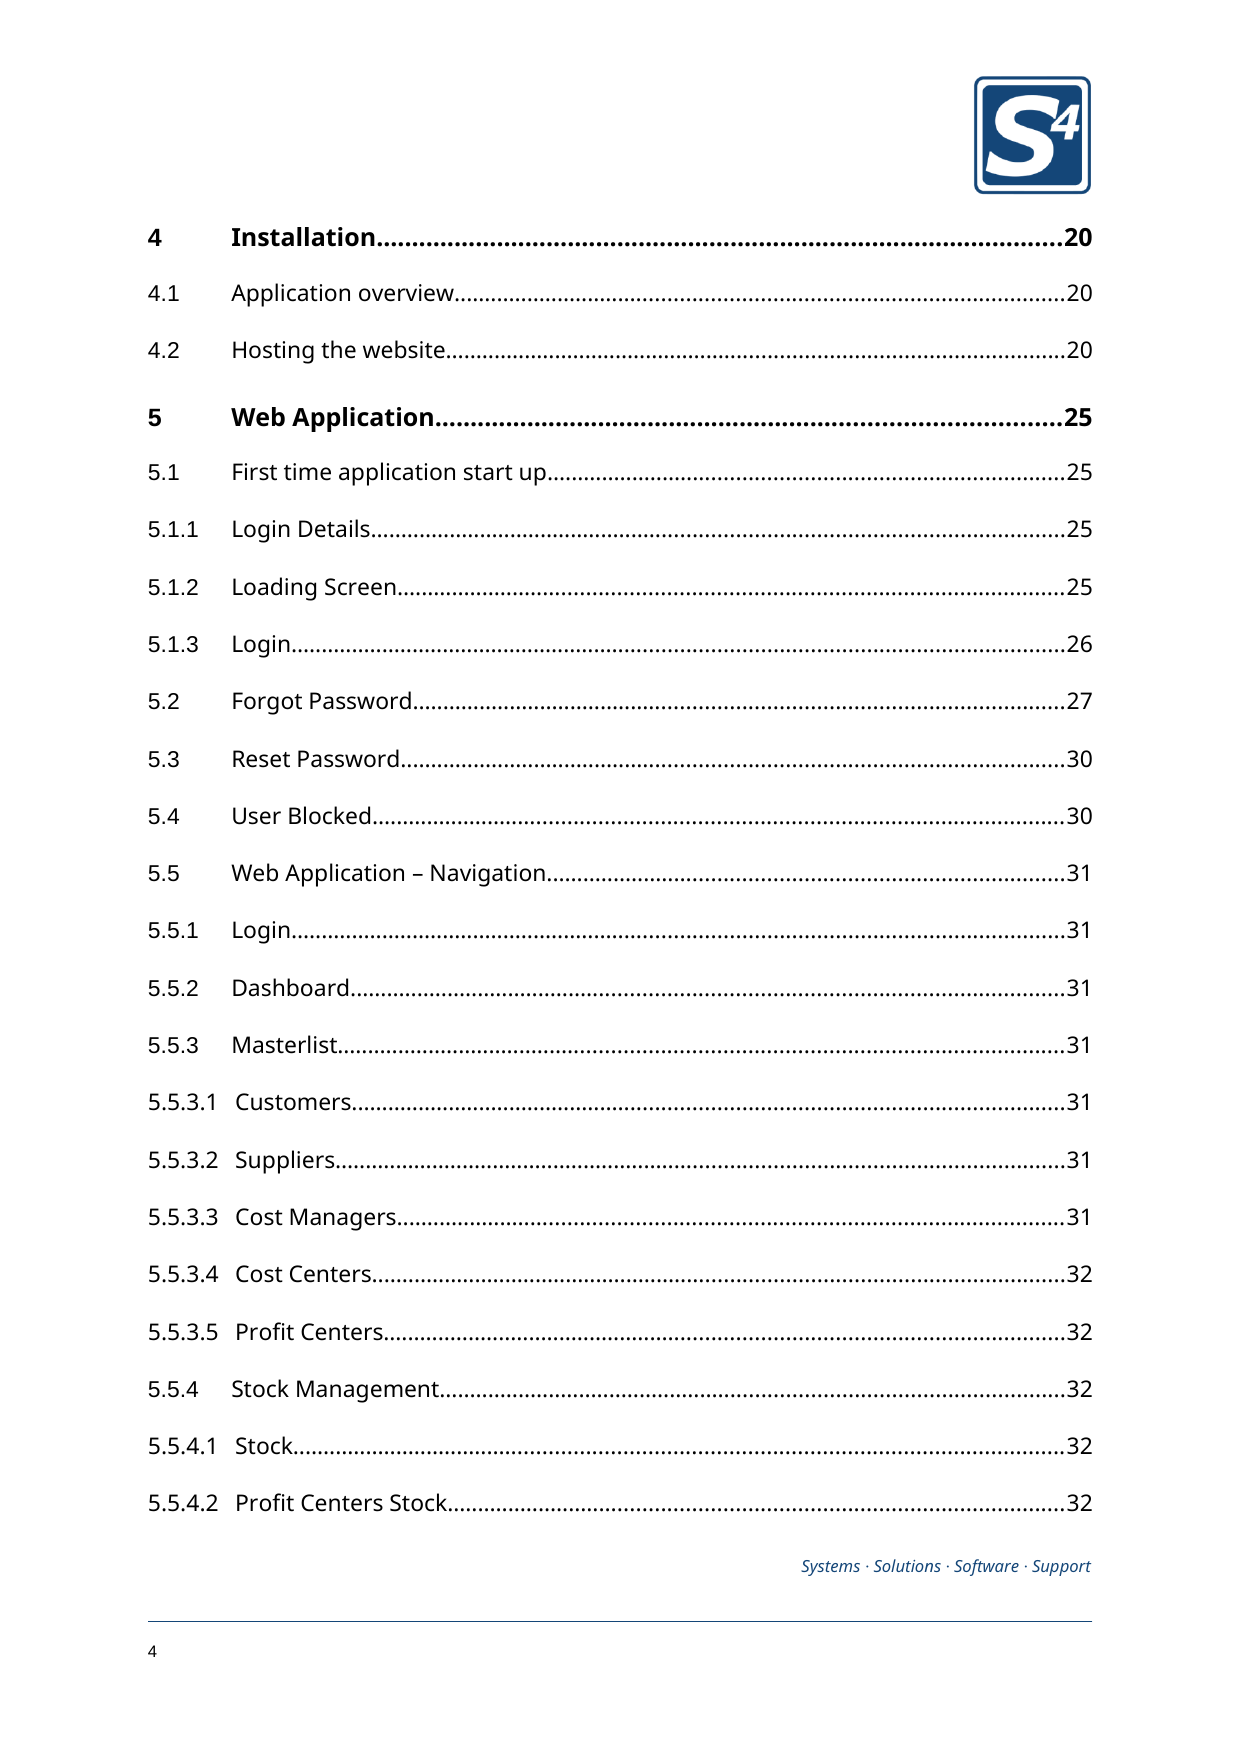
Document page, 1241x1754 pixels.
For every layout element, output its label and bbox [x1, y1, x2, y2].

picture [972, 75, 1093, 196]
